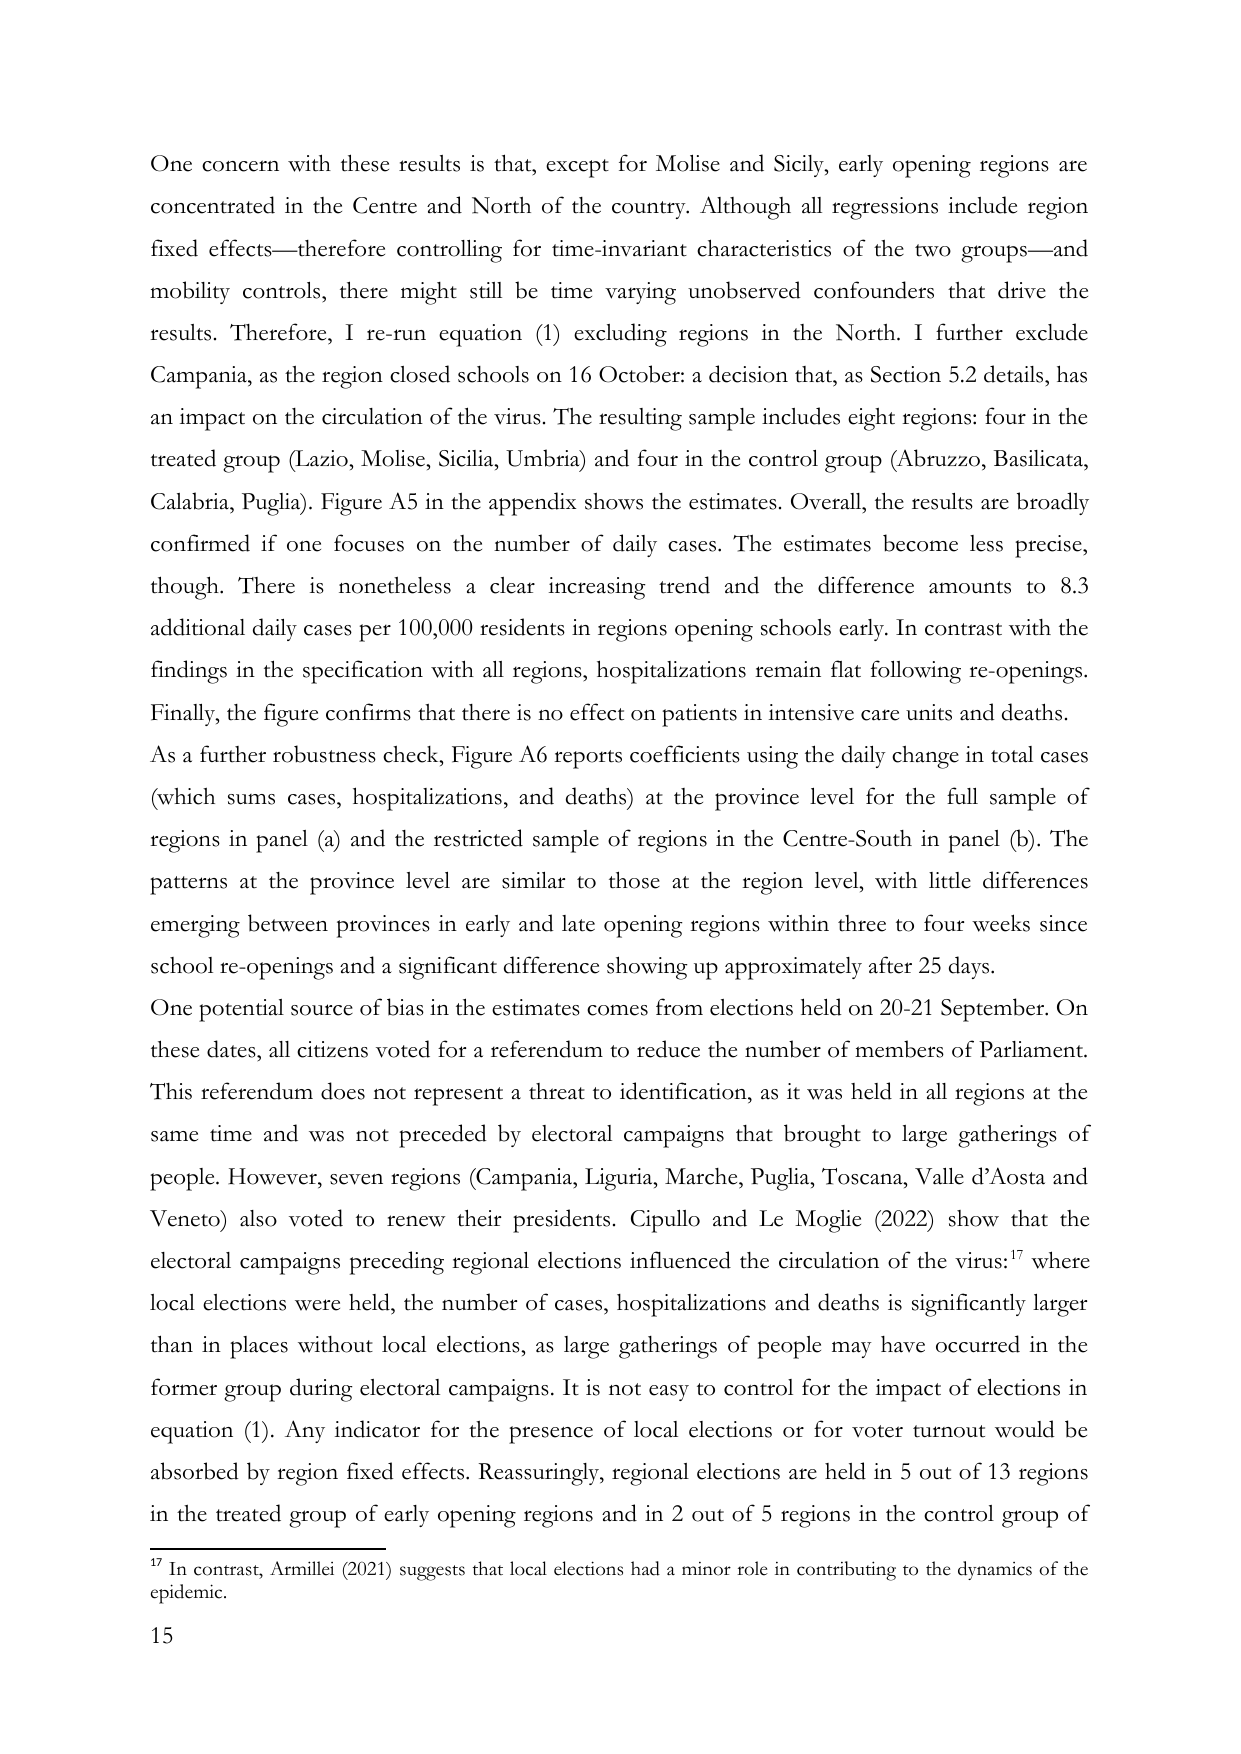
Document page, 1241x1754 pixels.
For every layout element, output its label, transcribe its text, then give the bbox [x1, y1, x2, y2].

text One concern with these results is that, except for Molise and Sicily, early opening regions are concentrated in the Centre and North of the country. Although all regressions include region fixed effects—therefore controlling for time-invariant characteristics of the two groups—and mobility controls, there might still be time varying unobserved confounders that drive the results. Therefore, I re-run equation (1) excluding regions in the North. I further exclude Campania, as the region closed schools on 16 October: a decision that, as Section 5.2 details, has an impact on the circulation of the virus. The resulting sample includes eight regions: four in the treated group (Lazio, Molise, Sicilia, Umbria) and four in the control group (Abruzzo, Basilicata, Calabria, Puglia). Figure A5 in the appendix shows the estimates. Overall, the results are broadly confirmed if one focuses on the number of daily cases. The estimates become less precise, though. There is nonetheless a clear increasing trend and the difference amounts to 8.3 additional daily cases per 100,000 residents in regions opening schools early. In contrast with the findings in the specification with all regions, hospitalizations remain flat following re-openings. Finally, the figure confirms that there is no effect on patients in intensive care units and deaths. [150, 150, 1090, 727]
text As a further robustness check, Figure A6 reports coefficients using the daily change in total cases (which sums cases, hospitalizations, and deaths) at the province level for the full sample of regions in panel (a) and the restricted sample of regions in the Centre-South in panel (b). The patterns at the province level are similar to those at the region level, with little differences emerging between provinces in early and late opening regions within three to four weeks since school re-openings and a significant difference showing up approximately after 25 days. [150, 741, 1090, 980]
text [150, 994, 1090, 1528]
